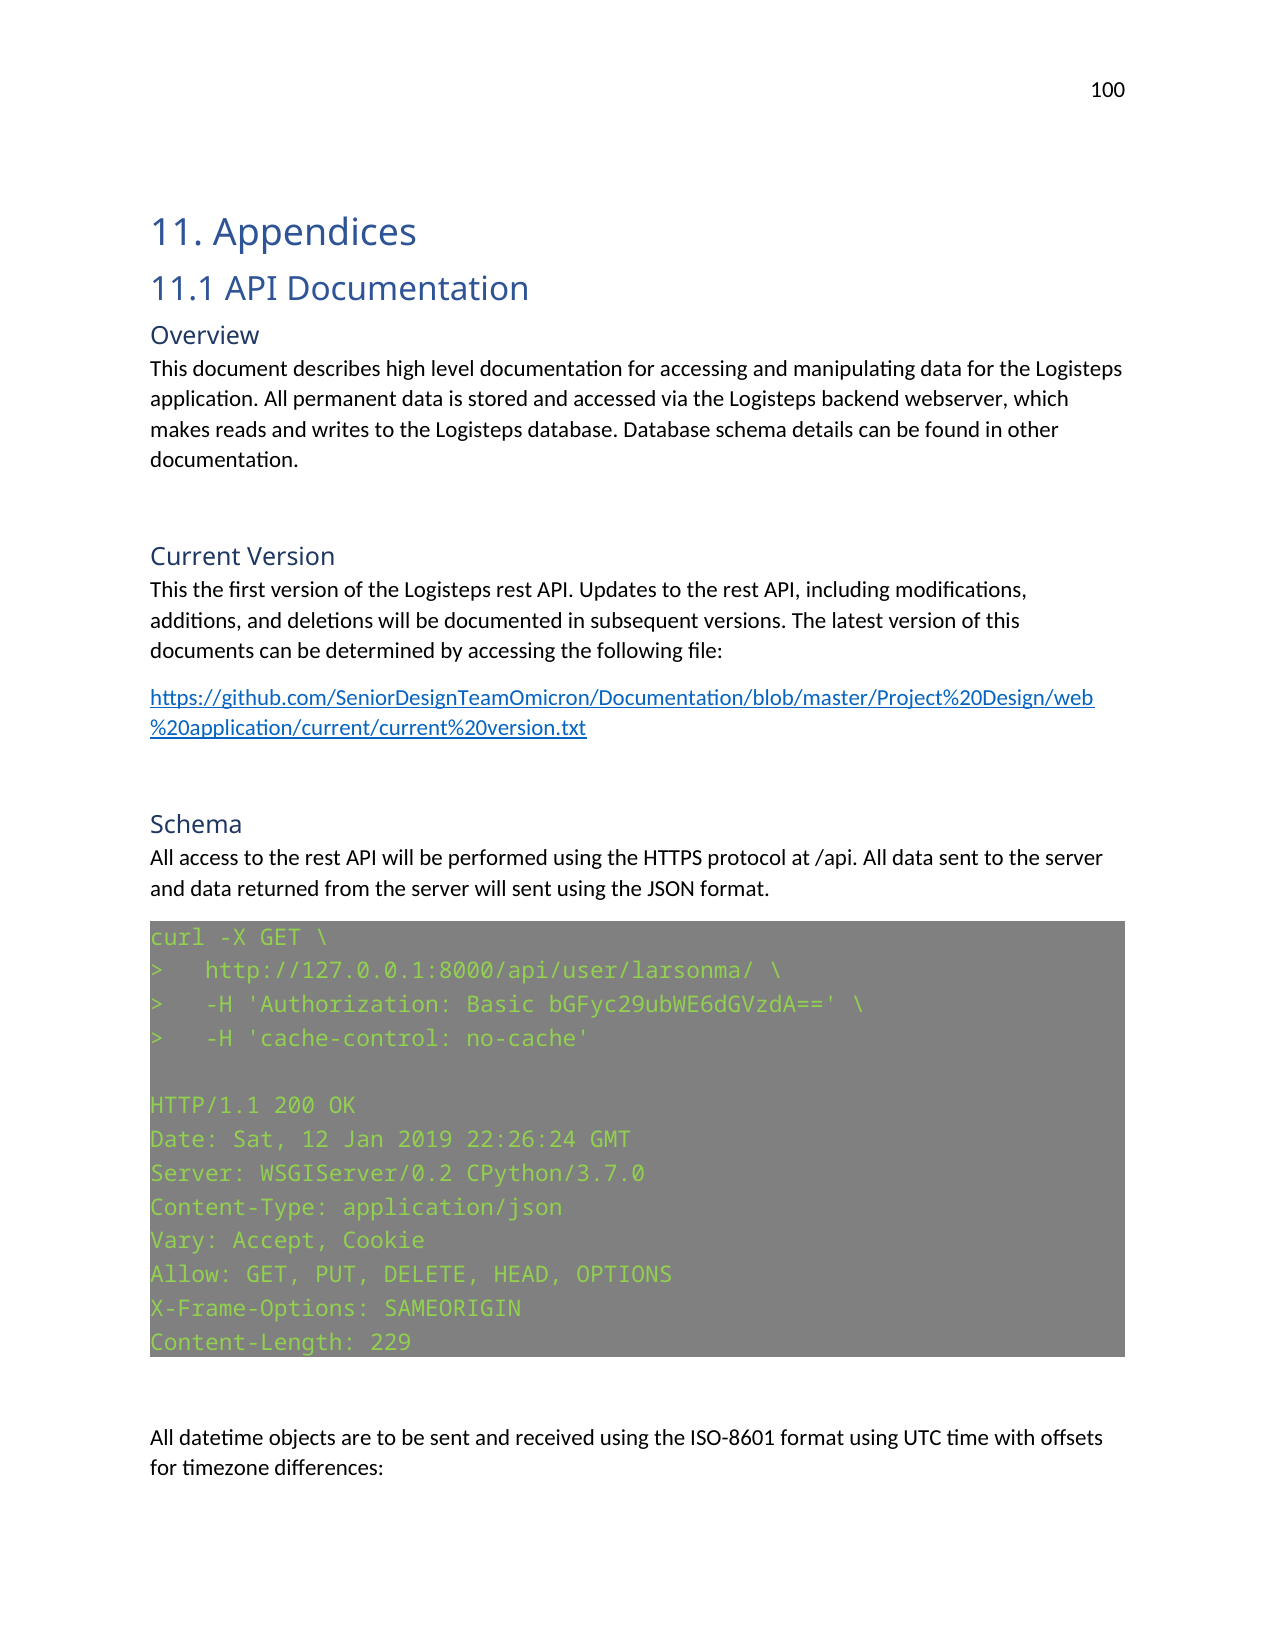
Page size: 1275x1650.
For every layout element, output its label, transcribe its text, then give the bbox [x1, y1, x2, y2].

text > http://127.0.0.1:8000/api/user/larsonma/ \ [150, 954, 1125, 986]
text HTTP/1.1 200 OK [150, 1089, 1125, 1121]
text Vary: Accept, Cookie [150, 1224, 1125, 1256]
text Content-Type: application/json [150, 1191, 1125, 1222]
text https://github.com/SeniorDesignTeamOmicron/Documentation/blob/master/Project%20Design/web%20application/current/current%20version.txt [150, 683, 1125, 741]
text > -H 'Authorization: Basic bGFyc29ubWE6dGVzdA==' \ [150, 988, 1125, 1019]
text This the first version of the Logisteps rest API. Updates to the rest API, including modifications, additions, and deletions will be documented in subsequent versions. The latest version of this documents can be determined by accessing the following file: [150, 576, 1125, 664]
text Allow: GET, PUT, DELETE, HEAD, OPTIONS [150, 1258, 1125, 1289]
text Content-Length: 229 [150, 1326, 1125, 1357]
text All access to the rest API will be performed using the HTTPS protocol at /api. All data sent to the server and data returned from the server will sent using the JSON format. [150, 843, 1125, 902]
text curl -X GET \ [150, 921, 1125, 952]
subtitle Overview [150, 318, 1125, 352]
text X-Frame-Options: SAMEORIGIN [150, 1292, 1125, 1323]
text All datetime objects are to be sent and received using the ISO-8601 format using UTC time with offsets for timezone differences: [150, 1423, 1125, 1482]
subtitle 11. Appendices [150, 205, 1125, 256]
text > -H 'cache-control: no-cache' [150, 1022, 1125, 1053]
subtitle Current Version [150, 539, 1125, 573]
subtitle Schema [150, 807, 1125, 841]
text This document describes high level documentation for accessing and manipulating data for the Logisteps application. All permanent data is stored and accessed via the Logisteps backend webserver, which makes reads and writes to the Logisteps database. Database schema details can be found in other documentation. [150, 354, 1125, 473]
subtitle 11.1 API Documentation [150, 264, 1125, 310]
text Server: WSGIServer/0.2 CPython/3.7.0 [150, 1157, 1125, 1188]
text Date: Sat, 12 Jan 2019 22:26:24 GMT [150, 1123, 1125, 1154]
